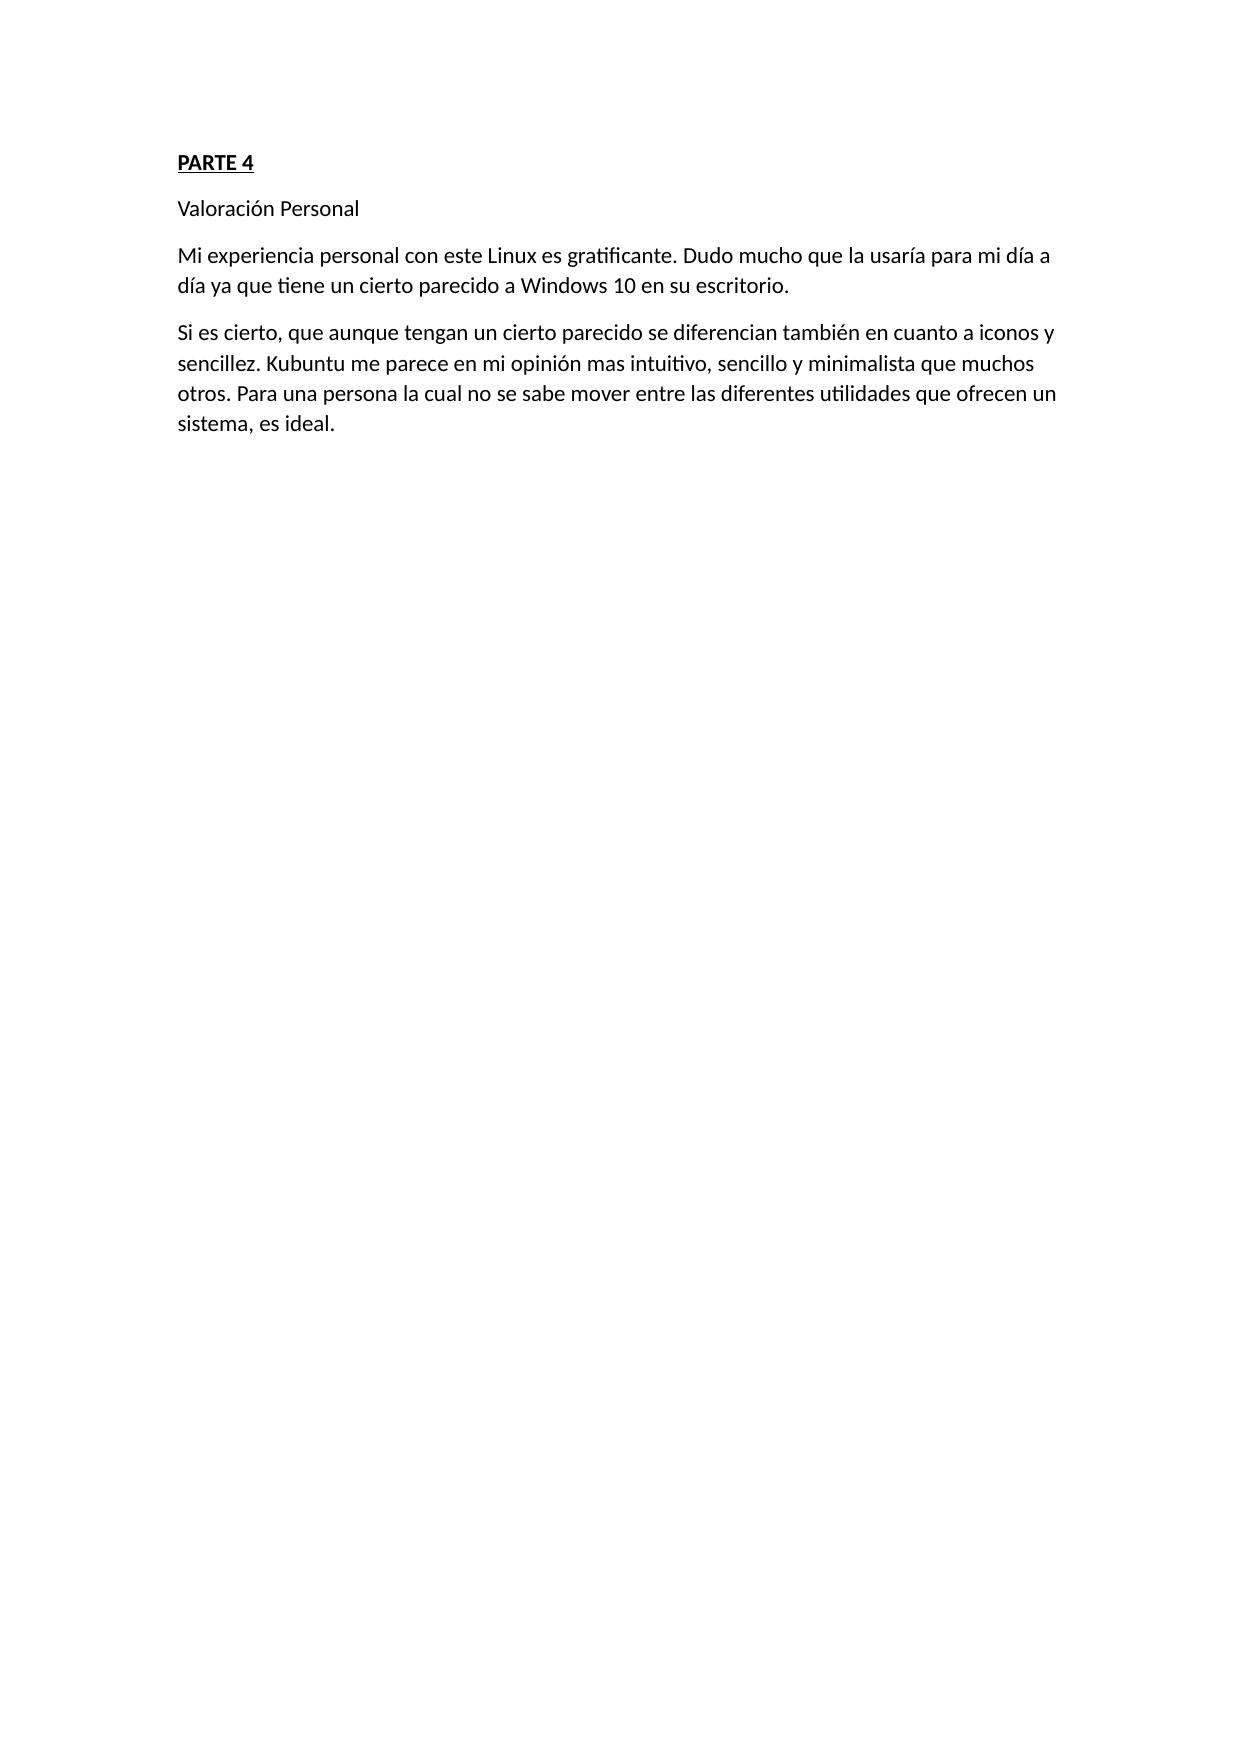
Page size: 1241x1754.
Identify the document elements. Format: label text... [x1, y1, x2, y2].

text Si es cierto, que aunque tengan un cierto parecido se diferencian también en cuanto a iconos y sencillez. Kubuntu me parece en mi opinión mas intuitivo, sencillo y minimalista que muchos otros. Para una persona la cual no se sabe mover entre las diferentes utilidades que ofrecen un sistema, es ideal. [177, 318, 1063, 437]
text Valoración Personal [177, 194, 1063, 222]
text PARTE 4 [177, 148, 1063, 176]
text Mi experiencia personal con este Linux es gratificante. Dudo mucho que la usaría para mi día a día ya que tiene un cierto parecido a Windows 10 en su escritorio. [177, 241, 1063, 299]
